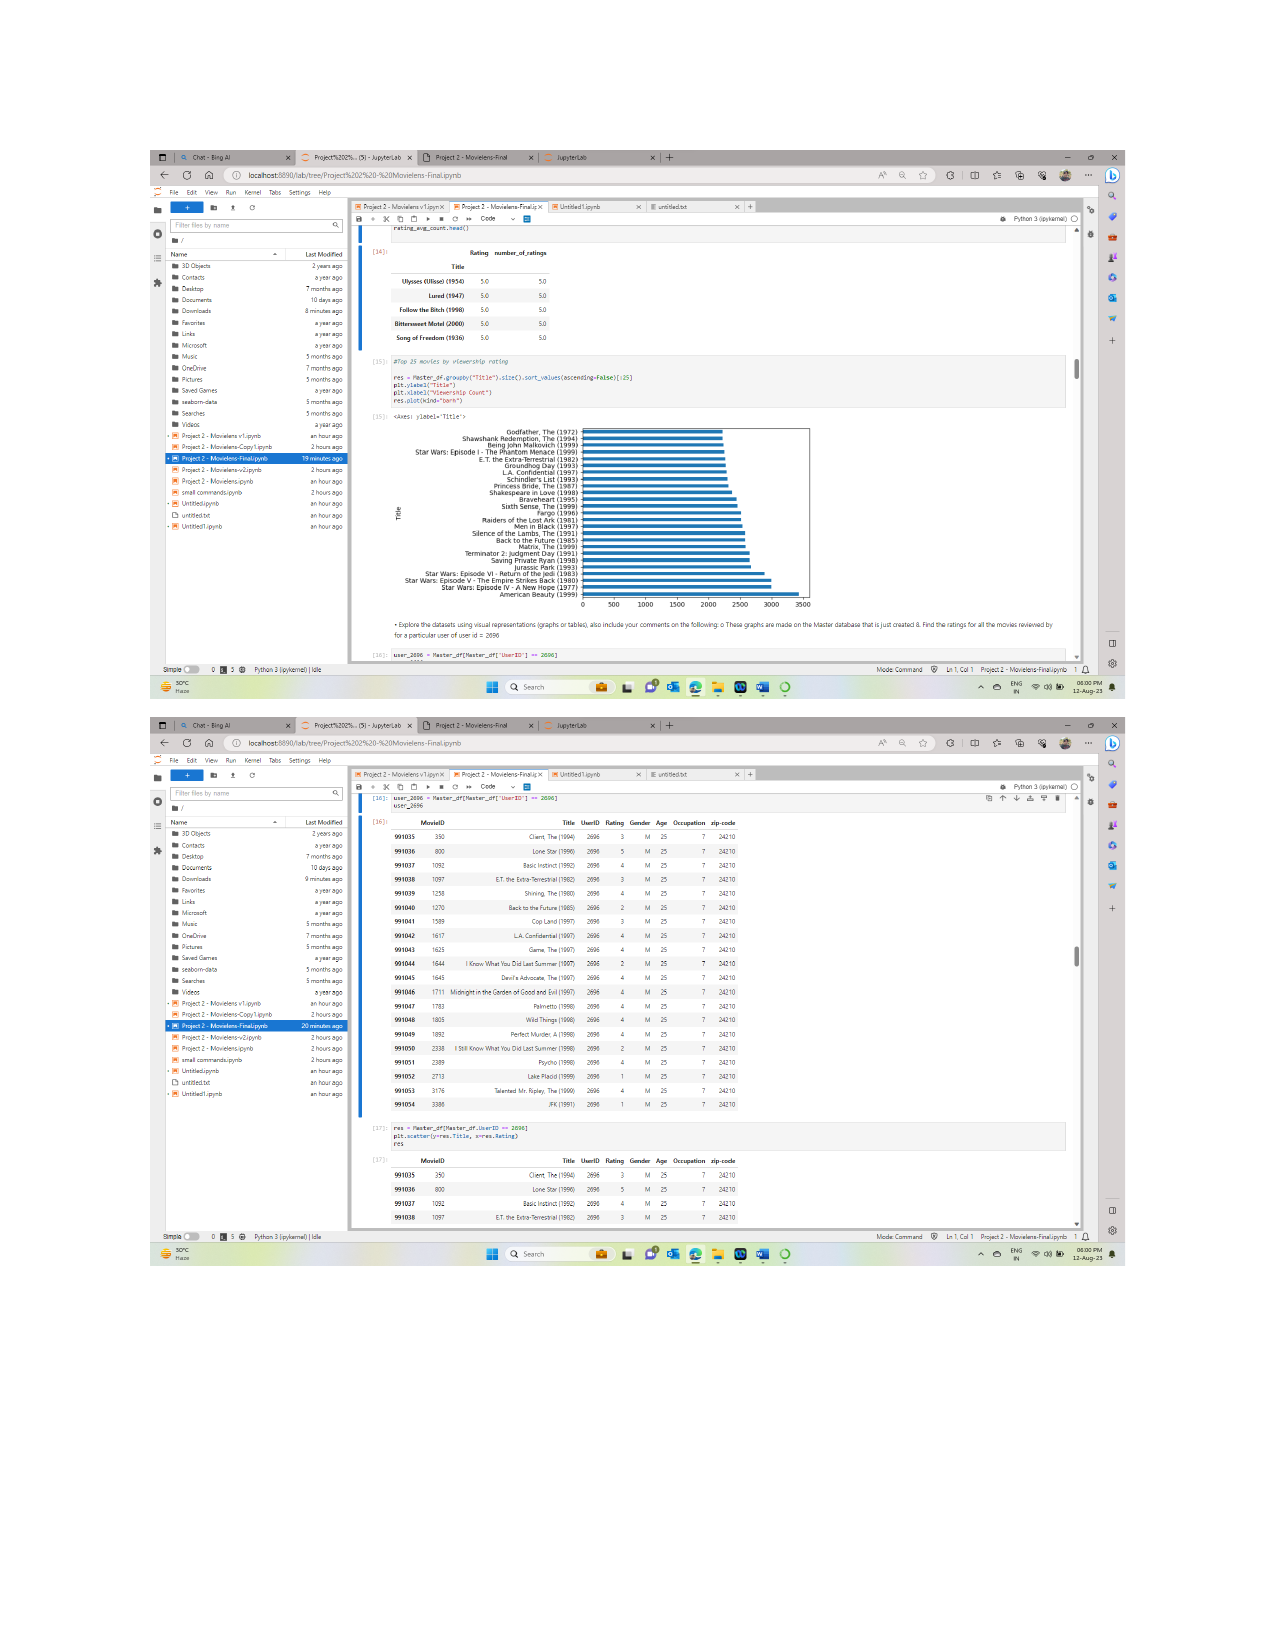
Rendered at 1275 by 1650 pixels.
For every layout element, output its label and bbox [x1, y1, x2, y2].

picture [150, 717, 1125, 1266]
picture [150, 150, 1125, 699]
